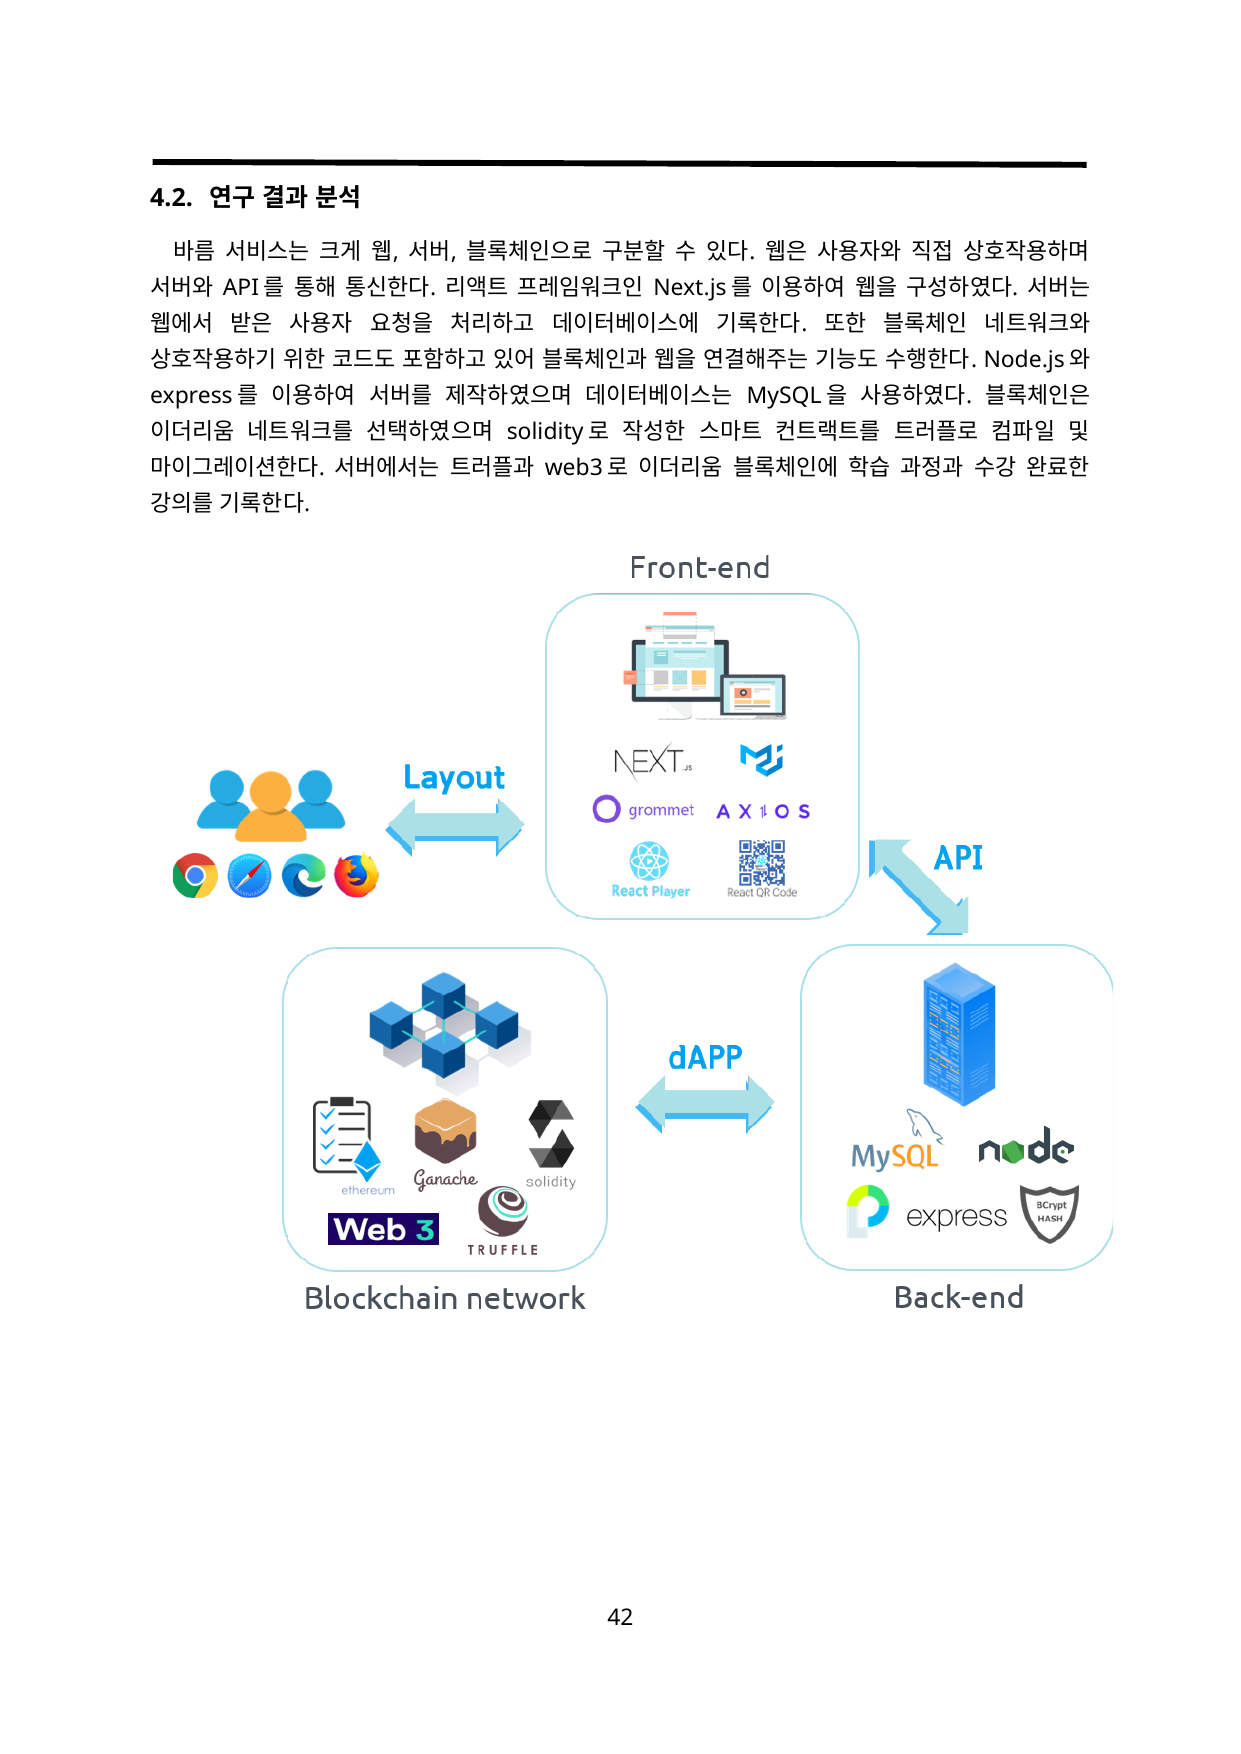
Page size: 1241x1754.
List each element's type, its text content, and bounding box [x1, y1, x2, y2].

subtitle 연구 결과 분석 [150, 177, 1090, 213]
picture [172, 537, 1114, 1335]
text 바름 서비스는 크게 웹, 서버, 블록체인으로 구분할 수 있다. 웹은 사용자와 직접 상호작용하며 서버와 API를 통해 통신한다. 리액트 프레임워크인 Next.js를 이용하여 웹을 구성하였다. 서버는 웹에서 받은 사용자 요청을 처리하고 데이터베이스에 기록한다. 또한 블록체인 네트워크와 상호작용하기 위한 코드도 포함하고 있어 블록체인과 웹을 연결해주는 기능도 수행한다. Node.js와 express를 이용하여 서버를 제작하였으며 데이터베이스는 MySQL을 사용하였다. 블록체인은 이더리움 네트워크를 선택하였으며 solidity로 작성한 스마트 컨트랙트를 트러플로 컴파일 및 마이그레이션한다. 서버에서는 트러플과 web3로 이더리움 블록체인에 학습 과정과 수강 완료한 강의를 기록한다. [150, 233, 1090, 518]
